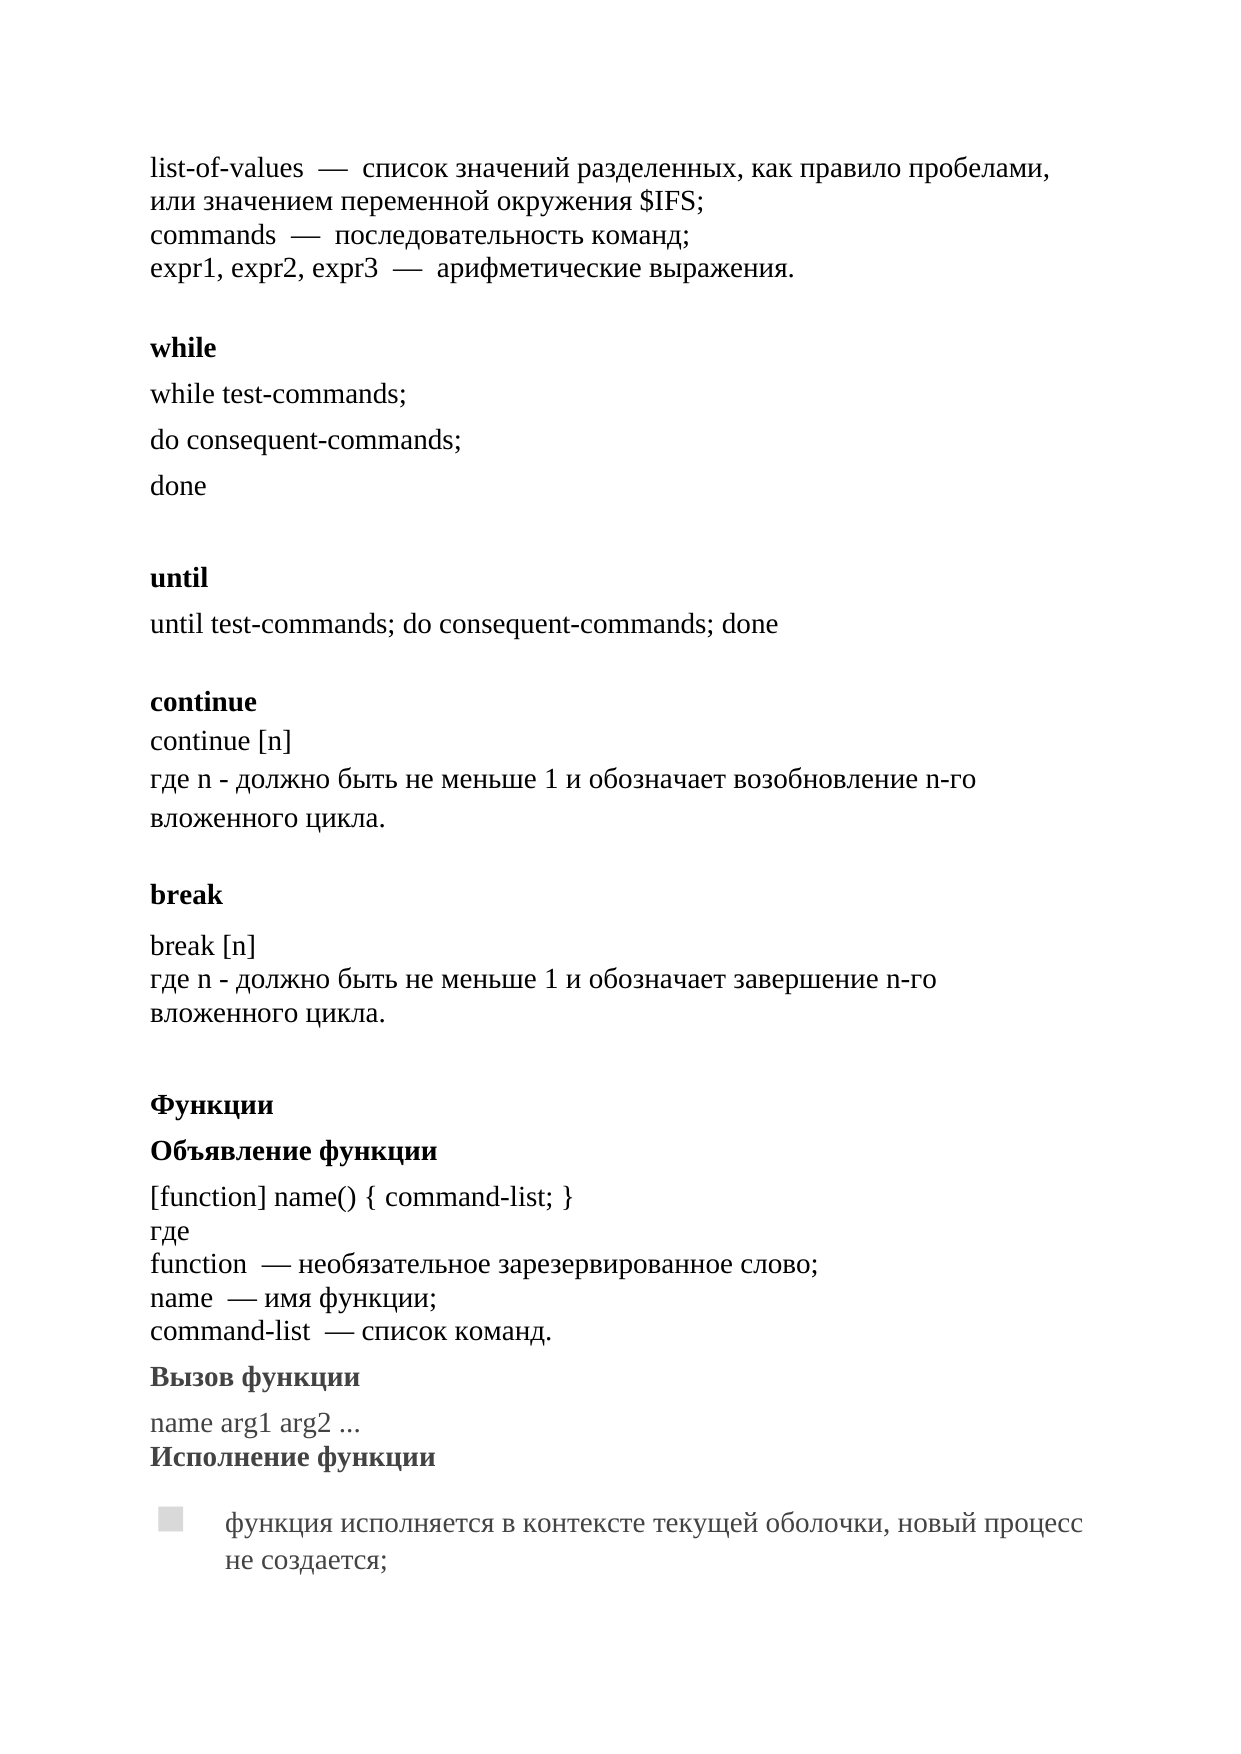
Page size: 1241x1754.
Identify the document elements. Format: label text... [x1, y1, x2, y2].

text Функции [150, 1087, 1090, 1121]
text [150, 150, 1090, 284]
text until test-commands; do consequent-commands; done [150, 606, 1090, 640]
text break [150, 877, 1090, 910]
text name arg1 arg2 ... Исполнение функции [150, 1405, 1090, 1472]
text while [150, 330, 1090, 364]
text do consequent-commands; [150, 422, 1090, 456]
text continue [n] где n - должно быть не меньше 1 и обозначает возобновление n-го вложенного цикла. [150, 723, 1090, 833]
text while test-commands; [150, 376, 1090, 410]
text Объявление функции [150, 1133, 1090, 1167]
text done [150, 468, 1090, 502]
text continue [150, 684, 1090, 718]
text [function] name() { command-list; } где function — необязательное зарезервированное слово; name — имя функции; command-list — список команд. [150, 1179, 1090, 1347]
list функция исполняется в контексте текущей оболочки, новый процесс не создается; [187, 1485, 1090, 1576]
text until [150, 560, 1090, 594]
text break [n] где n - должно быть не меньше 1 и обозначает завершение n-го вложенного цикла. [150, 928, 1090, 1028]
text Вызов функции [150, 1359, 1090, 1393]
